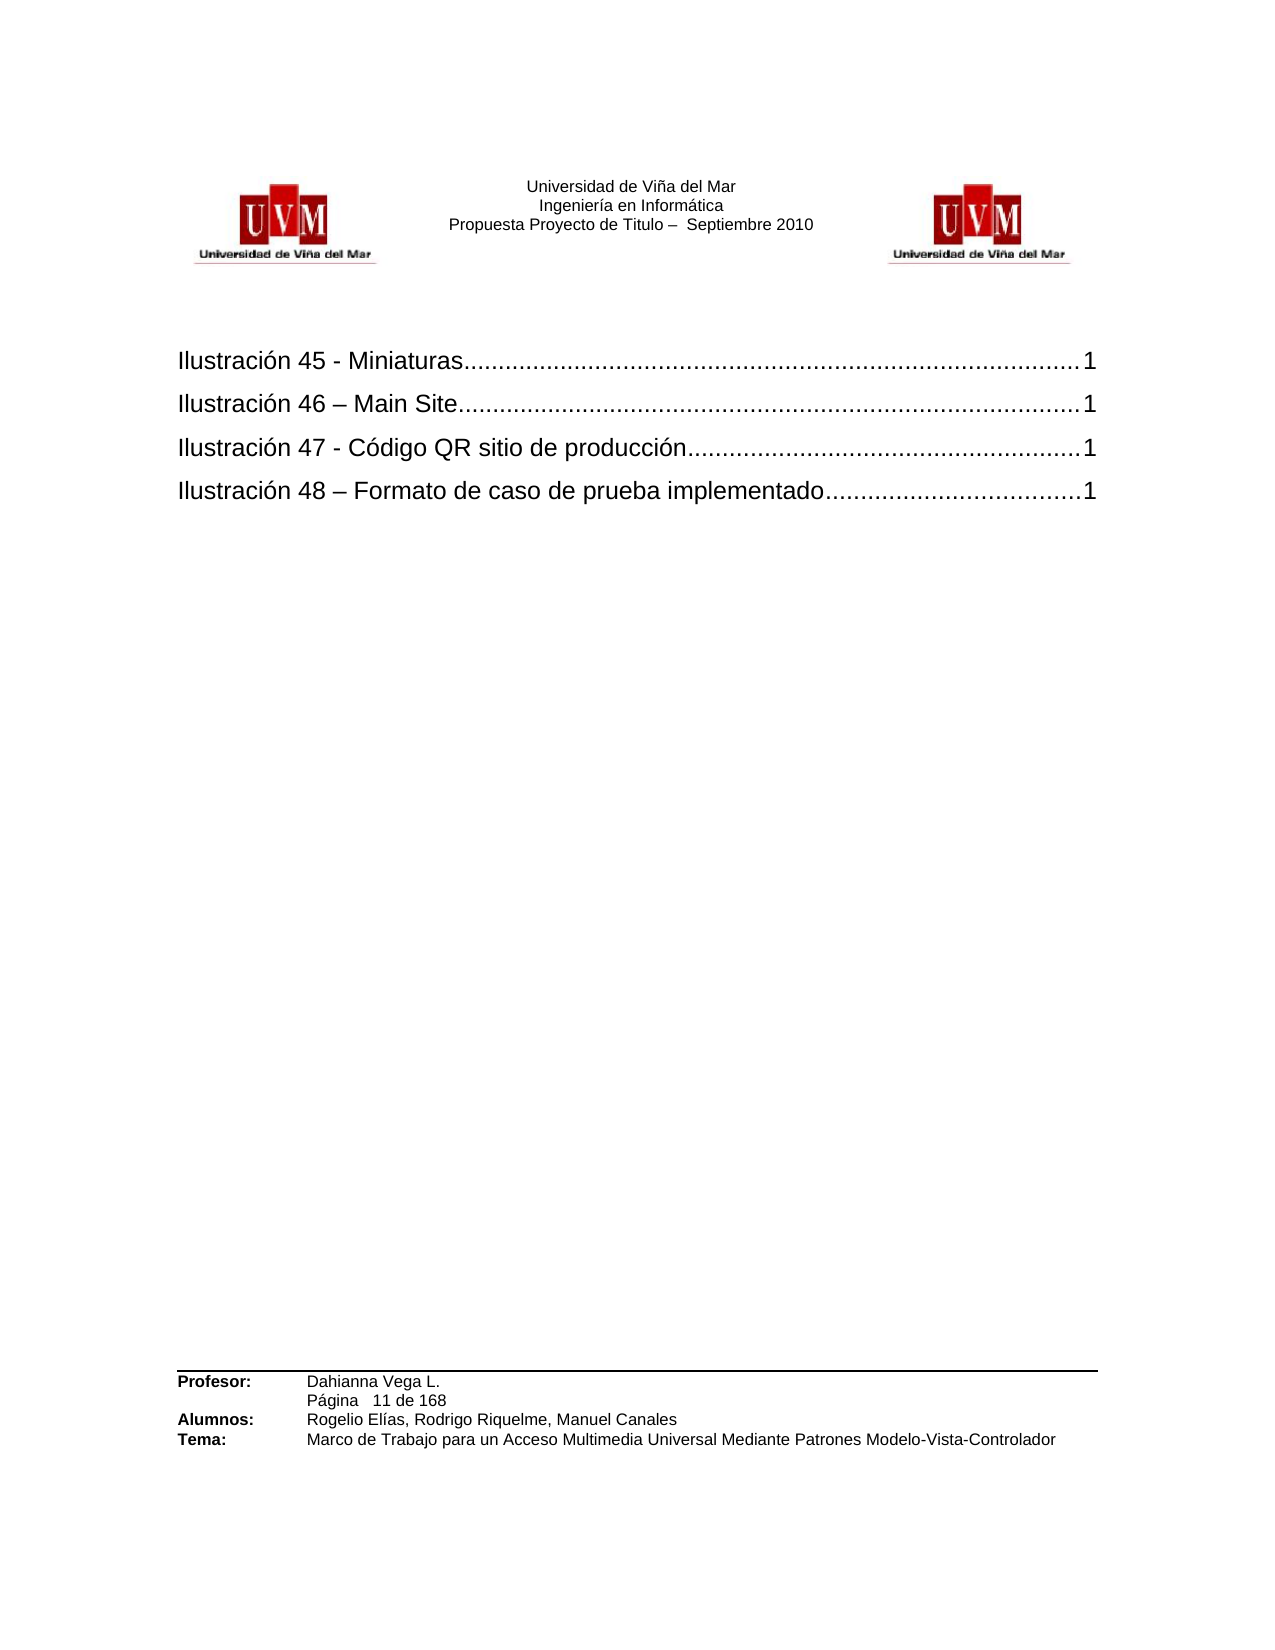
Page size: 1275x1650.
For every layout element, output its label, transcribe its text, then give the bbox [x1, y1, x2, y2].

text Ilustración 48 – Formato de caso de prueba implementado 1 [177, 476, 1098, 504]
text Ilustración 45 - Miniaturas 1 [177, 346, 1098, 375]
text Ilustración 46 – Main Site 1 [177, 389, 1098, 418]
picture [871, 176, 1084, 267]
picture [177, 176, 390, 267]
text Ilustración 47 - Código QR sitio de producción 1 [177, 433, 1098, 461]
